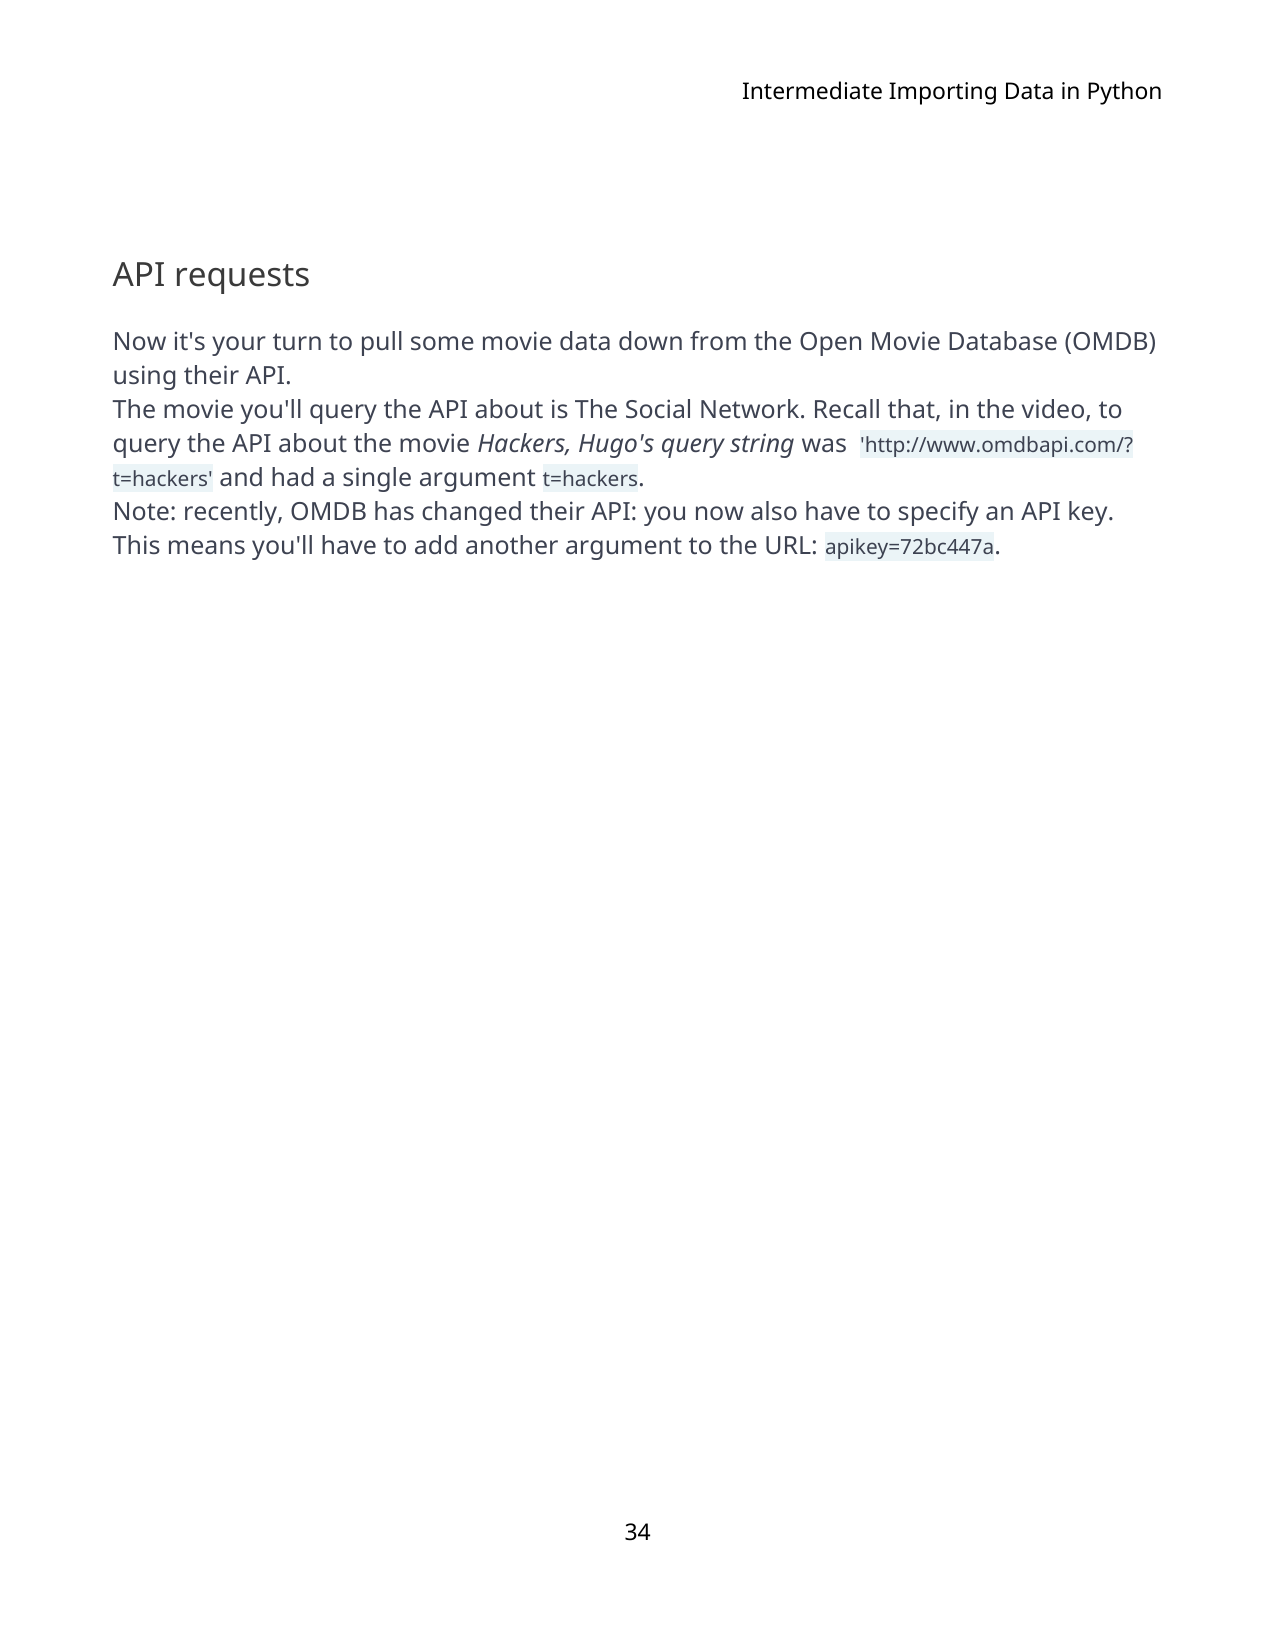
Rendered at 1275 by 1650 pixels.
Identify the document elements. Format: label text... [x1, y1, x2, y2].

text The movie you'll query the API about is The Social Network. Recall that, in the video, to query the API about the movie Hackers, Hugo's query string was 'http://www.omdbapi.com/?t=hackers' and had a single argument t=hackers. [112, 391, 1162, 493]
text Now it's your turn to pull some movie data down from the Open Movie Database (OMDB) using their API. [112, 323, 1162, 391]
text Note: recently, OMDB has changed their API: you now also have to specify an API key. This means you'll have to add another argument to the URL: apikey=72bc447a. [112, 493, 1162, 562]
subtitle API requests [112, 251, 1162, 296]
